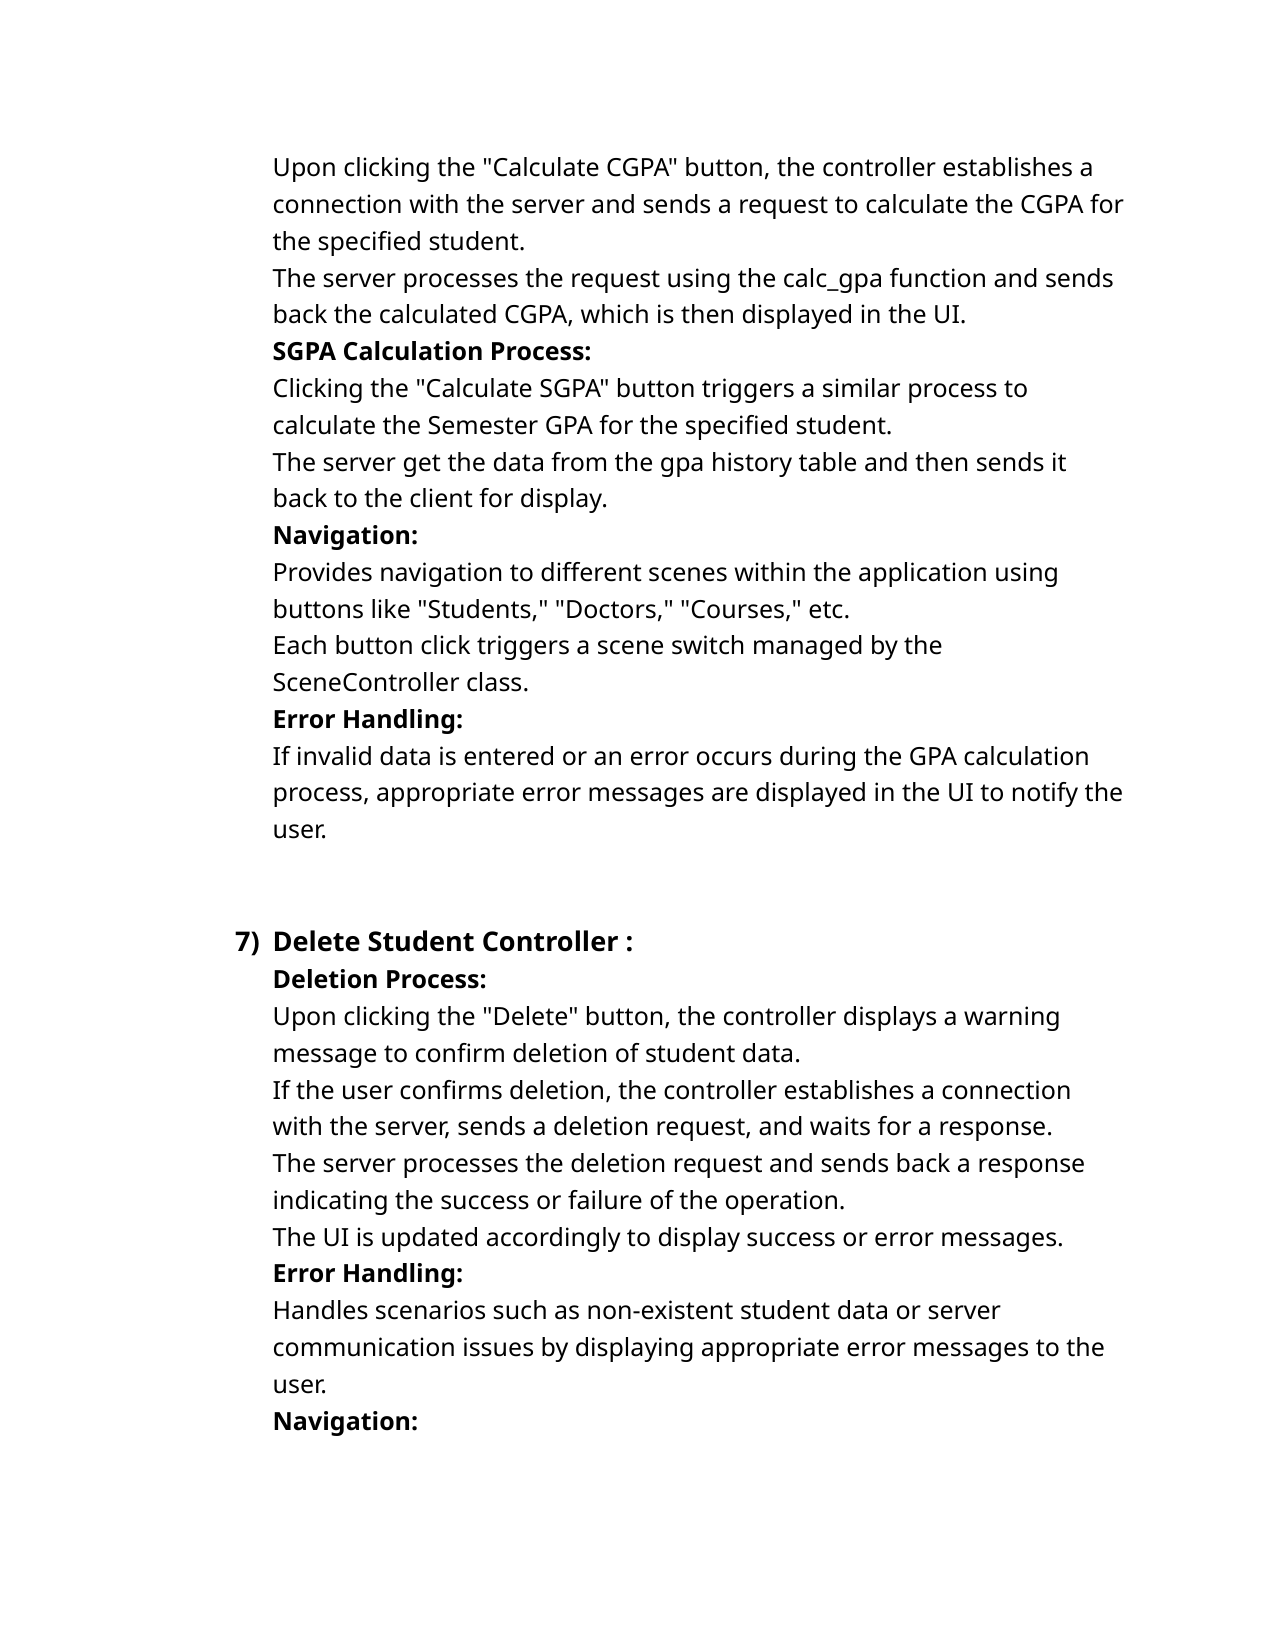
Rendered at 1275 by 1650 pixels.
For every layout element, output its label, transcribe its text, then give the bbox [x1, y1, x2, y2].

list Upon clicking the "Calculate CGPA" button, the controller establishes a connection with the server and sends a request to calculate the CGPA for the specified student. [272, 150, 1125, 258]
list Navigation: [272, 518, 1125, 552]
list The server processes the deletion request and sends back a response indicating the success or failure of the operation. [272, 1146, 1125, 1217]
list Navigation: [272, 1403, 1125, 1437]
list The UI is updated accordingly to display success or error messages. [272, 1219, 1125, 1253]
list Error Handling: [272, 1256, 1125, 1290]
list Error Handling: [272, 702, 1125, 736]
list Upon clicking the "Delete" button, the controller displays a warning message to confirm deletion of student data. [272, 999, 1125, 1069]
list If the user confirms deletion, the controller establishes a connection with the server, sends a deletion request, and waits for a response. [272, 1072, 1125, 1143]
list The server processes the request using the calc_gpa function and sends back the calculated CGPA, which is then displayed in the UI. [272, 260, 1125, 331]
list Each button click triggers a scene switch managed by the SceneController class. [272, 628, 1125, 699]
list Handles scenarios such as non-existent student data or server communication issues by displaying appropriate error messages to the user. [272, 1293, 1125, 1401]
list Clicking the "Calculate SGPA" button triggers a similar process to calculate the Semester GPA for the specified student. [272, 371, 1125, 441]
list Provides navigation to different scenes within the application using buttons like "Students," "Doctors," "Courses," etc. [272, 554, 1125, 625]
list SGPA Calculation Process: [272, 334, 1125, 368]
list The server get the data from the gpa history table and then sends it back to the client for display. [272, 444, 1125, 515]
list Delete Student Controller : [235, 922, 1125, 959]
list If invalid data is entered or an error occurs during the GPA calculation process, appropriate error messages are displayed in the UI to notify the user. [272, 738, 1125, 846]
list Deletion Process: [272, 962, 1125, 996]
